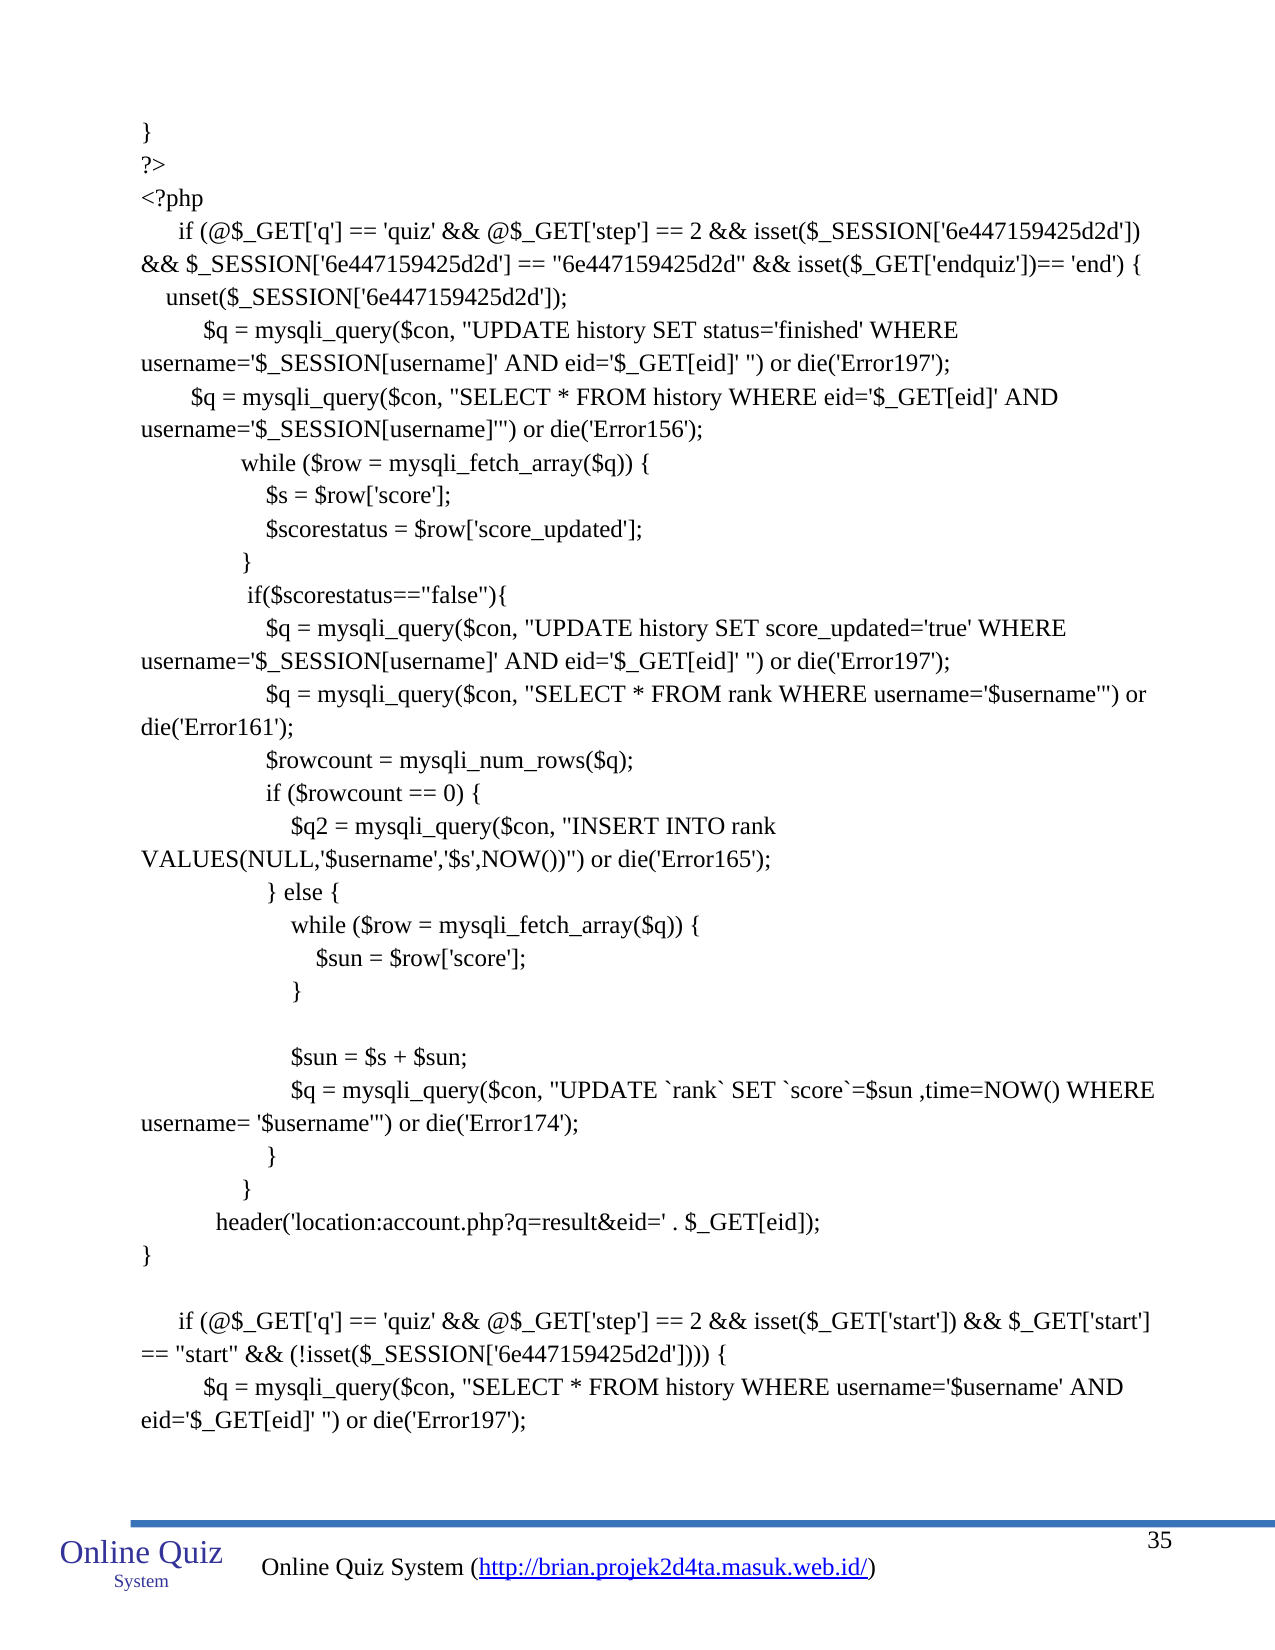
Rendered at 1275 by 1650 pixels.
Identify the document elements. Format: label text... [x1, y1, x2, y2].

text if (@$_GET['q'] == 'quiz' && @$_GET['step'] == 2 && isset($_GET['start']) && $_GET['start'] == "start" && (!isset($_SESSION['6e447159425d2d']))) { [141, 1306, 1172, 1368]
text } [103, 1240, 1172, 1269]
text $q = mysqli_query($con, "SELECT * FROM rank WHERE username='$username'") or die('Error161'); [141, 679, 1172, 741]
text unset($_SESSION['6e447159425d2d']); [103, 282, 1172, 311]
text $q = mysqli_query($con, "SELECT * FROM history WHERE eid='$_GET[eid]' AND username='$_SESSION[username]'") or die('Error156'); [141, 382, 1172, 443]
text } [103, 547, 1172, 575]
text header('location:account.php?q=result&eid=' . $_GET[eid]); [103, 1207, 1172, 1236]
text $q = mysqli_query($con, "UPDATE history SET score_updated='true' WHERE username='$_SESSION[username]' AND eid='$_GET[eid]' ") or die('Error197'); [141, 613, 1172, 674]
text } else { [103, 877, 1172, 906]
text ?> [103, 150, 1172, 179]
text $q = mysqli_query($con, "SELECT * FROM history WHERE username='$username' AND eid='$_GET[eid]' ") or die('Error197'); [141, 1372, 1172, 1434]
text $s = $row['score']; [103, 481, 1172, 509]
text $sun = $row['score']; [103, 943, 1172, 972]
text while ($row = mysqli_fetch_array($q)) { [103, 910, 1172, 939]
text $q2 = mysqli_query($con, "INSERT INTO rank VALUES(NULL,'$username','$s',NOW())") or die('Error165'); [141, 811, 1172, 873]
text $q = mysqli_query($con, "UPDATE `rank` SET `score`=$sun ,time=NOW() WHERE username= '$username'") or die('Error174'); [141, 1075, 1172, 1137]
text <?php [103, 183, 1172, 212]
text if ($rowcount == 0) { [103, 778, 1172, 807]
text } [103, 1141, 1172, 1170]
text if (@$_GET['q'] == 'quiz' && @$_GET['step'] == 2 && isset($_SESSION['6e447159425d2d']) && $_SESSION['6e447159425d2d'] == "6e447159425d2d" && isset($_GET['endquiz'])== 'end') { [141, 216, 1172, 278]
text $sun = $s + $sun; [103, 1042, 1172, 1071]
text } [103, 976, 1172, 1005]
text if($scorestatus=="false"){ [103, 580, 1172, 608]
text while ($row = mysqli_fetch_array($q)) { [103, 448, 1172, 476]
text } [103, 117, 1172, 146]
text $scorestatus = $row['score_updated']; [103, 514, 1172, 542]
text $q = mysqli_query($con, "UPDATE history SET status='finished' WHERE username='$_SESSION[username]' AND eid='$_GET[eid]' ") or die('Error197'); [141, 316, 1172, 377]
text } [103, 1174, 1172, 1203]
text $rowcount = mysqli_num_rows($q); [103, 745, 1172, 773]
